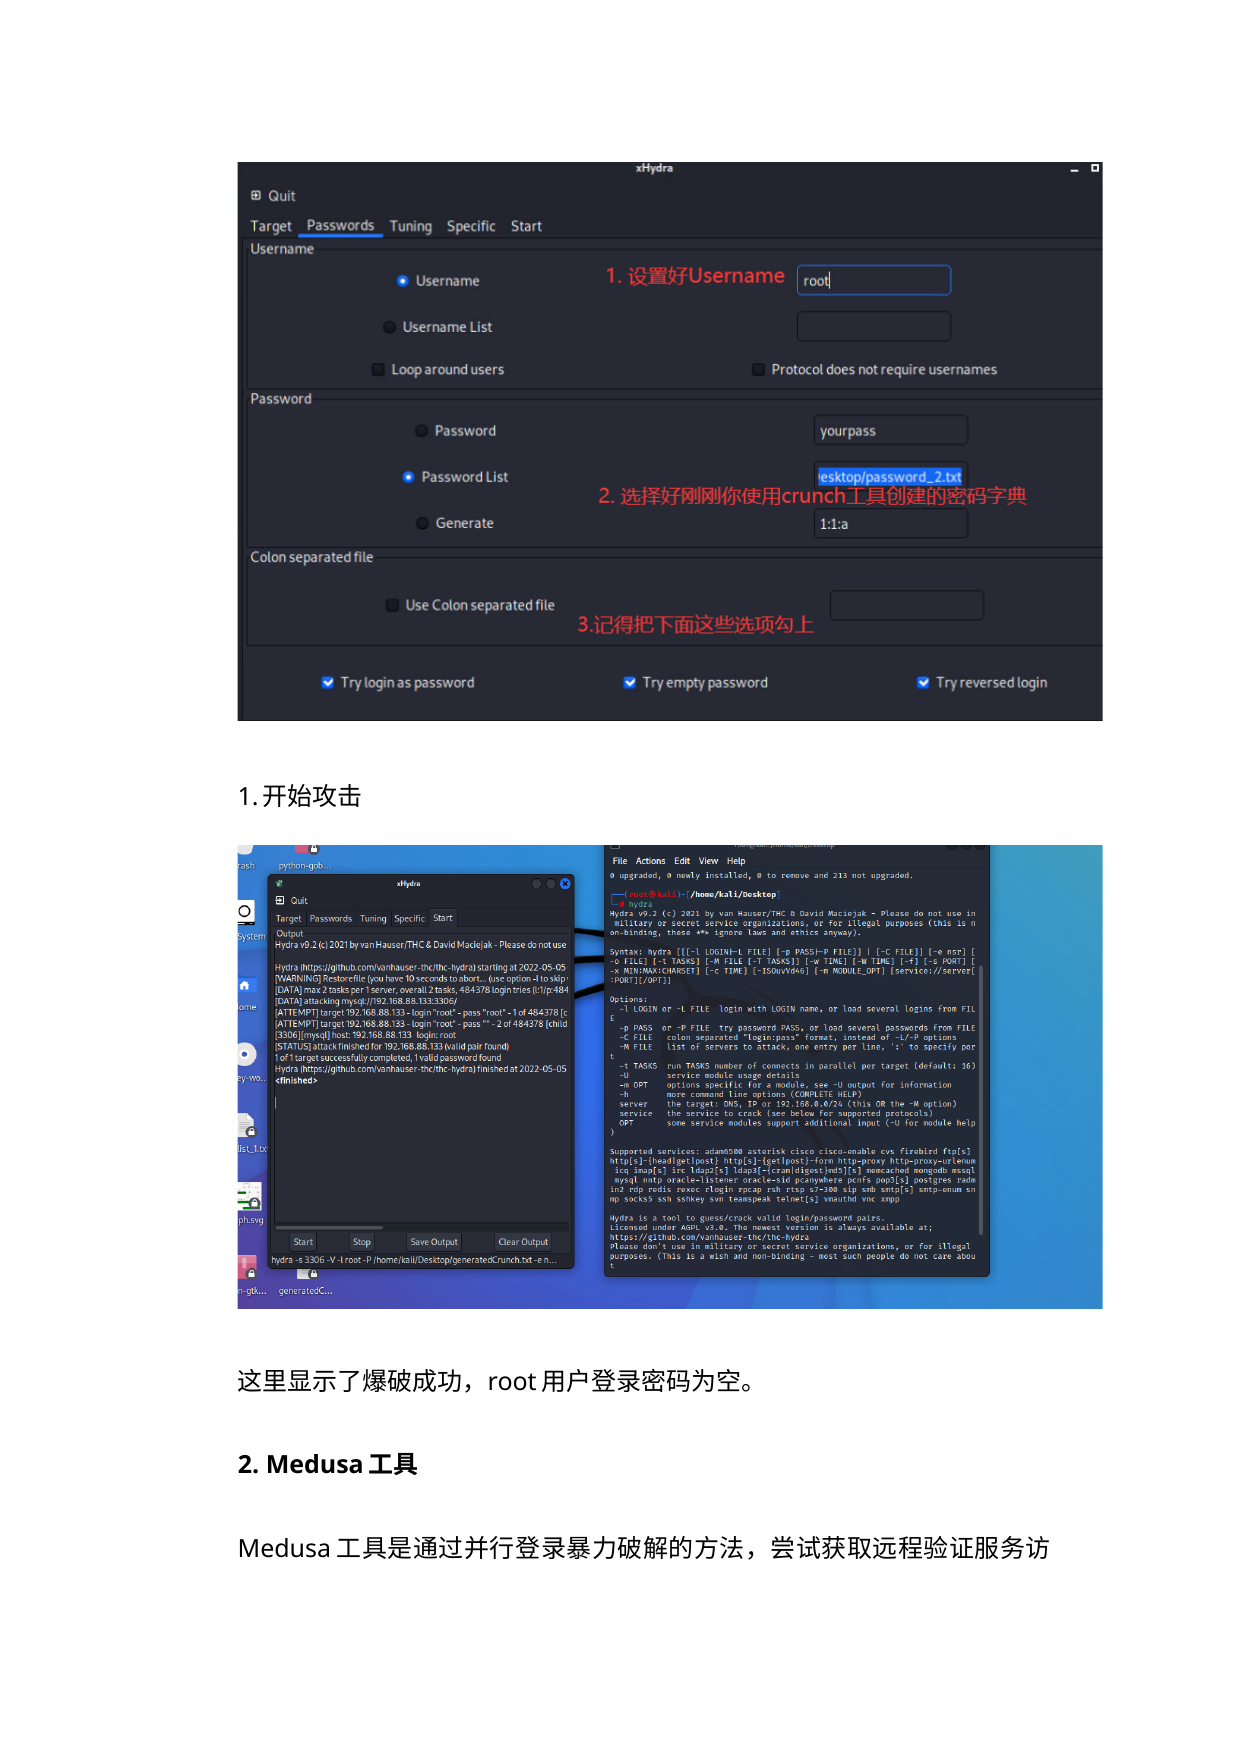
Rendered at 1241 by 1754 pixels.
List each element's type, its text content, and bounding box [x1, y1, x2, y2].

picture [237, 162, 1103, 721]
list 开始攻击 [187, 762, 1053, 827]
picture [237, 845, 1103, 1309]
text 2. Medusa工具 [187, 1431, 1053, 1496]
text 这里显示了爆破成功，root用户登录密码为空。 [187, 1347, 1053, 1412]
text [187, 1514, 1053, 1579]
